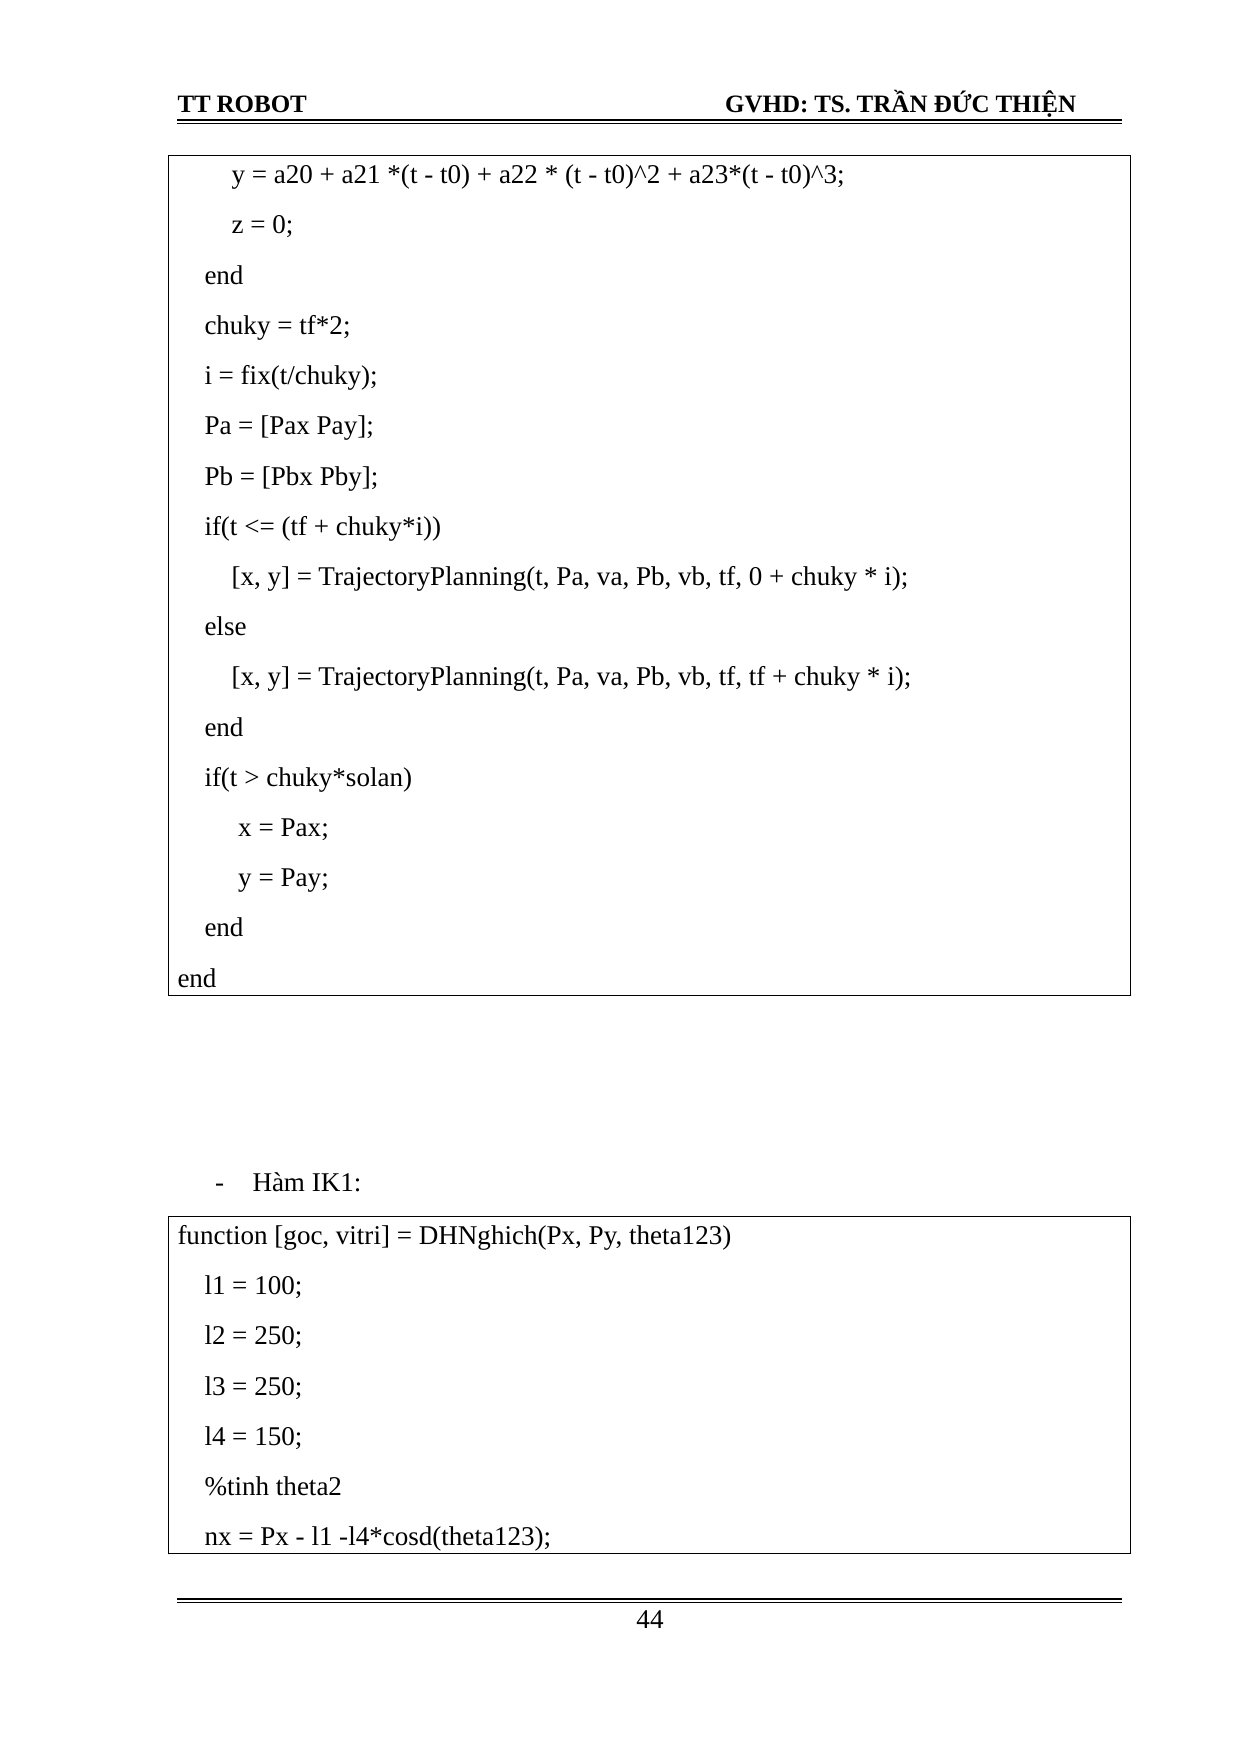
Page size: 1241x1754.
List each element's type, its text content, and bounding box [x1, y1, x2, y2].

list Hàm IK1: [215, 1166, 1122, 1197]
text y = a20 + a21 *(t - t0) + a22 * (t - t0)^2 + a23*(t - t0)^3; [169, 156, 1130, 189]
text function [goc, vitri] = DHNghich(Px, Py, theta123) [169, 1217, 1130, 1250]
text chuky = tf*2; [169, 306, 1130, 340]
text l4 = 150; [169, 1417, 1130, 1451]
text nx = Px - l1 -l4*cosd(theta123); [169, 1517, 1130, 1553]
text else [169, 607, 1130, 641]
text l1 = 100; [169, 1266, 1130, 1300]
text Pa = [Pax Pay]; [169, 406, 1130, 441]
text end [169, 959, 1130, 995]
text z = 0; [169, 206, 1130, 240]
text l2 = 250; [169, 1316, 1130, 1351]
text end [169, 256, 1130, 290]
text end [169, 708, 1130, 742]
text [x, y] = TrajectoryPlanning(t, Pa, va, Pb, vb, tf, 0 + chuky * i); [169, 557, 1130, 591]
text l3 = 250; [169, 1367, 1130, 1401]
text y = Pay; [169, 858, 1130, 892]
text if(t <= (tf + chuky*i)) [169, 507, 1130, 541]
text if(t > chuky*solan) [169, 758, 1130, 792]
text Pb = [Pbx Pby]; [169, 457, 1130, 491]
text %tinh theta2 [169, 1467, 1130, 1501]
text end [169, 908, 1130, 943]
text x = Pax; [169, 808, 1130, 842]
text i = fix(t/chuky); [169, 356, 1130, 390]
text [x, y] = TrajectoryPlanning(t, Pa, va, Pb, vb, tf, tf + chuky * i); [169, 657, 1130, 692]
